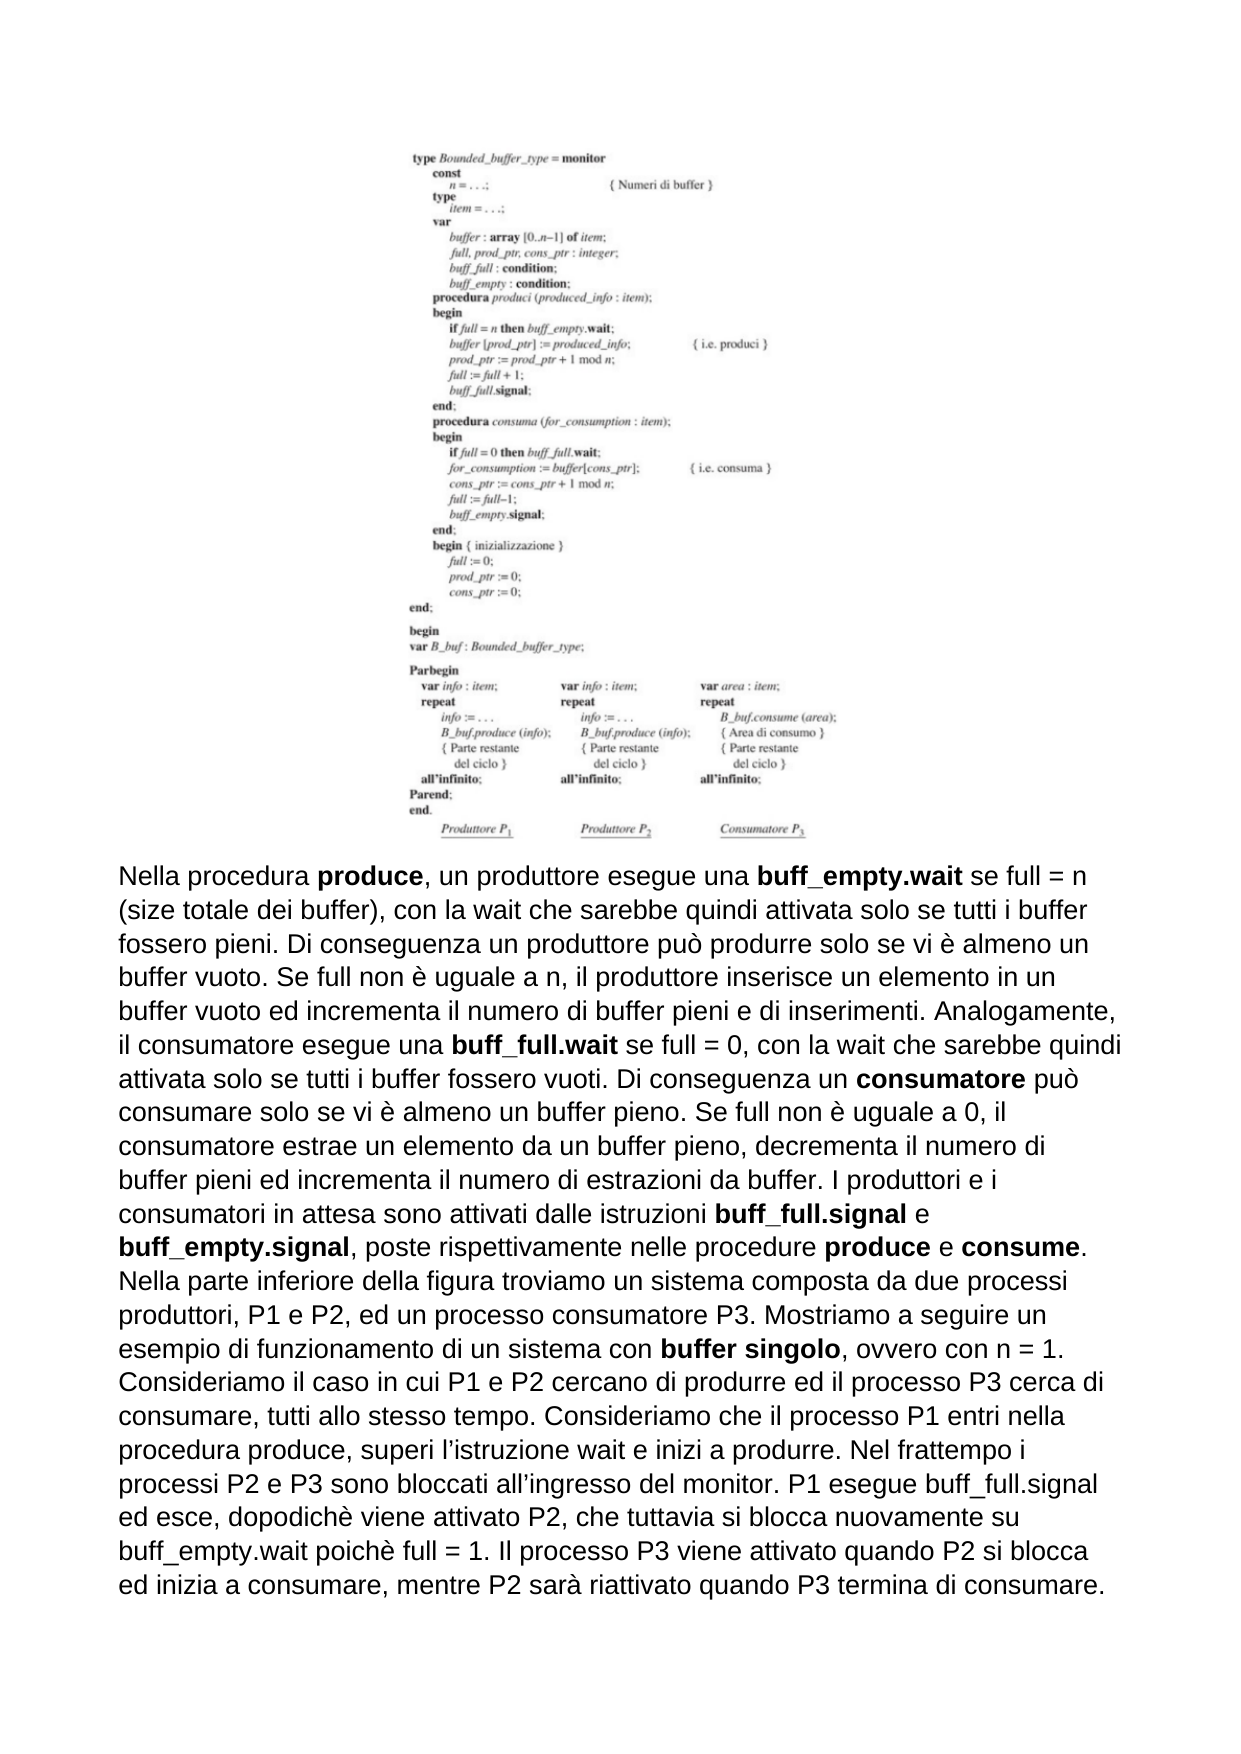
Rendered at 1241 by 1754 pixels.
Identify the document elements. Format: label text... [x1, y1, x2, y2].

text Nella procedura produce, un produttore esegue una buff_empty.wait se full = n (size totale dei buffer), con la wait che sarebbe quindi attivata solo se tutti i buffer fossero pieni. Di conseguenza un produttore può produrre solo se vi è almeno un buffer vuoto. Se full non è uguale a n, il produttore inserisce un elemento in un buffer vuoto ed incrementa il numero di buffer pieni e di inserimenti. Analogamente, il consumatore esegue una buff_full.wait se full = 0, con la wait che sarebbe quindi attivata solo se tutti i buffer fossero vuoti. Di conseguenza un consumatore può consumare solo se vi è almeno un buffer pieno. Se full non è uguale a 0, il consumatore estrae un elemento da un buffer pieno, decrementa il numero di buffer pieni ed incrementa il numero di estrazioni da buffer. I produttori e i consumatori in attesa sono attivati dalle istruzioni buff_full.signal e buff_empty.signal, poste rispettivamente nelle procedure produce e consume. Nella parte inferiore della figura troviamo un sistema composta da due processi produttori, P1 e P2, ed un processo consumatore P3. Mostriamo a seguire un esempio di funzionamento di un sistema con buffer singolo, ovvero con n = 1. Consideriamo il caso in cui P1 e P2 cercano di produrre ed il processo P3 cerca di consumare, tutti allo stesso tempo. Consideriamo che il processo P1 entri nella procedura produce, superi l’istruzione wait e inizi a produrre. Nel frattempo i processi P2 e P3 sono bloccati all’ingresso del monitor. P1 esegue buff_full.signal ed esce, dopodichè viene attivato P2, che tuttavia si blocca nuovamente su buff_empty.wait poichè full = 1. Il processo P3 viene attivato quando P2 si blocca ed inizia a consumare, mentre P2 sarà riattivato quando P3 termina di consumare. [118, 860, 1122, 1600]
picture [401, 147, 840, 842]
